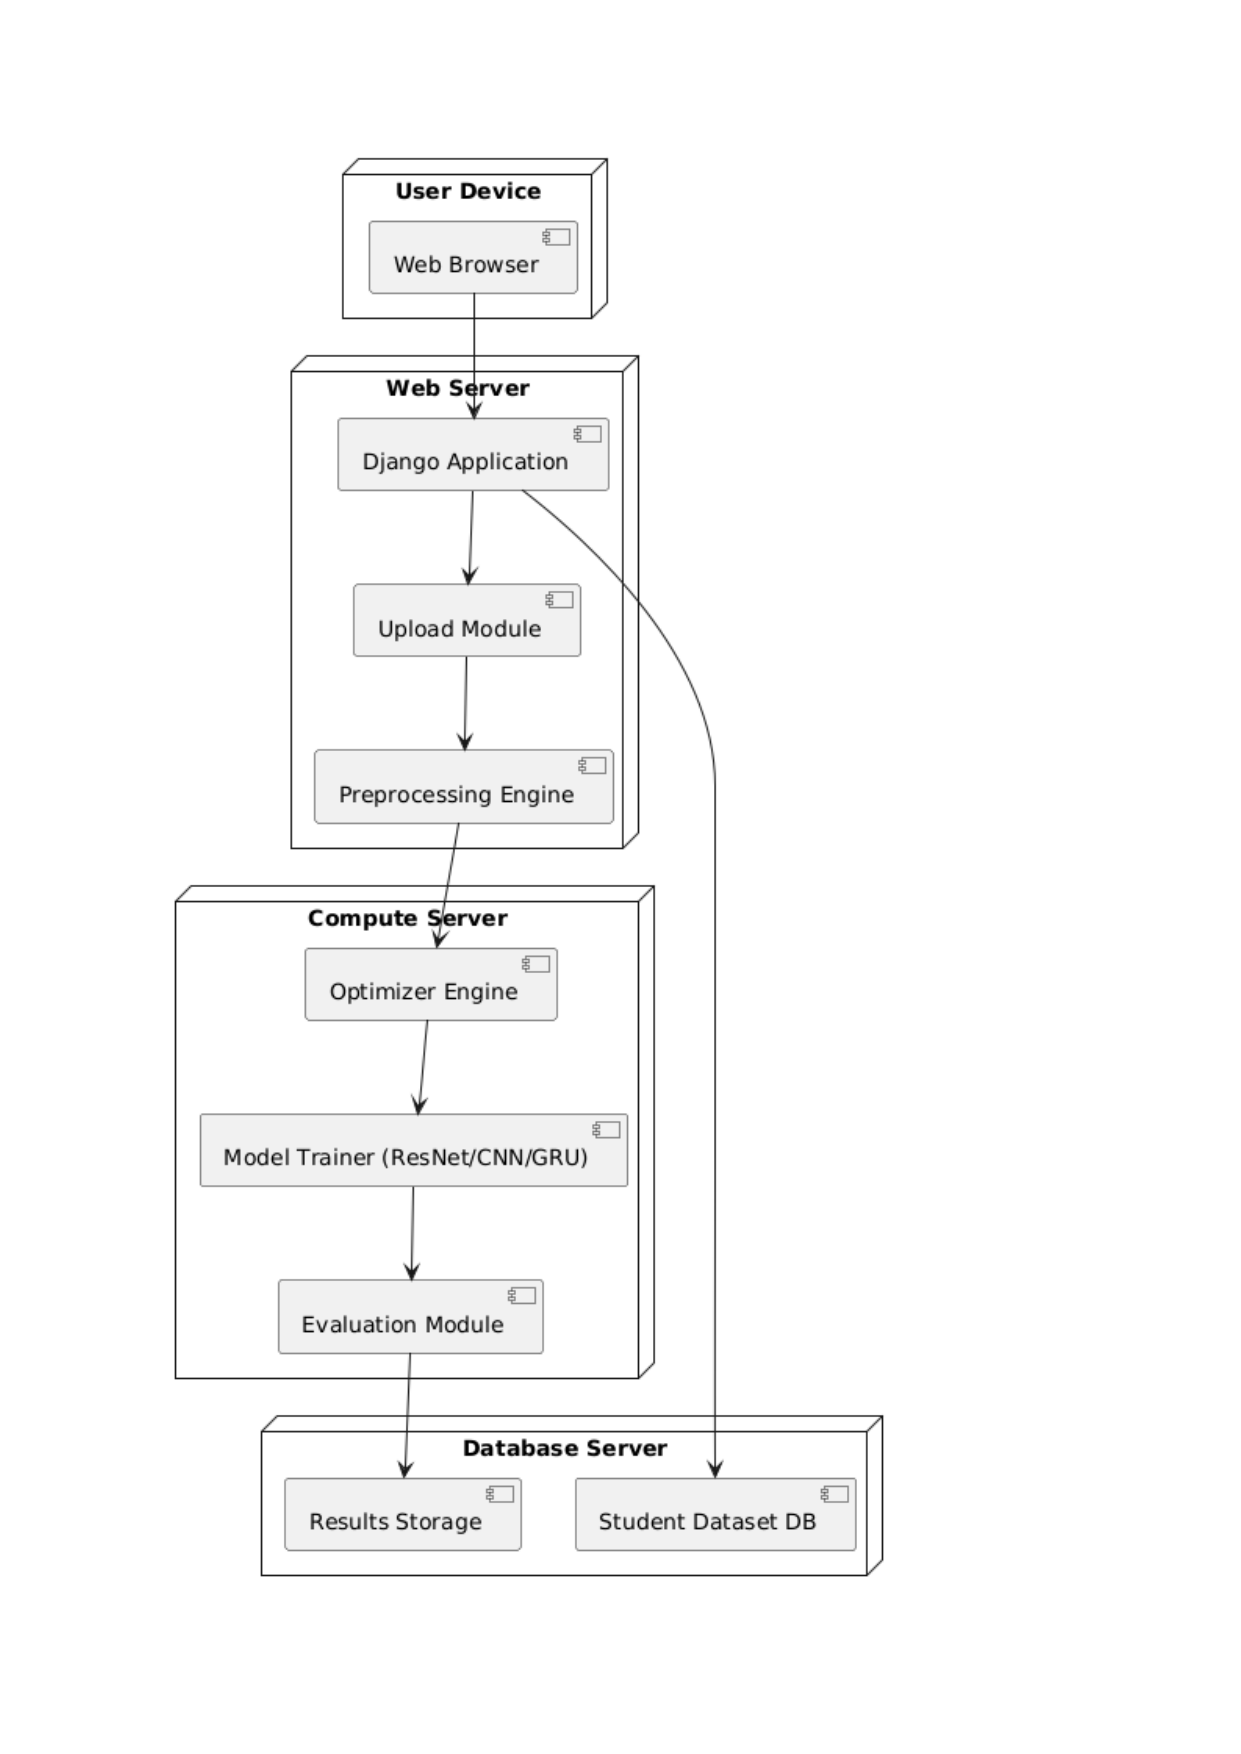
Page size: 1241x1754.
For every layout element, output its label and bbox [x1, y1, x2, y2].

picture [150, 150, 907, 1600]
